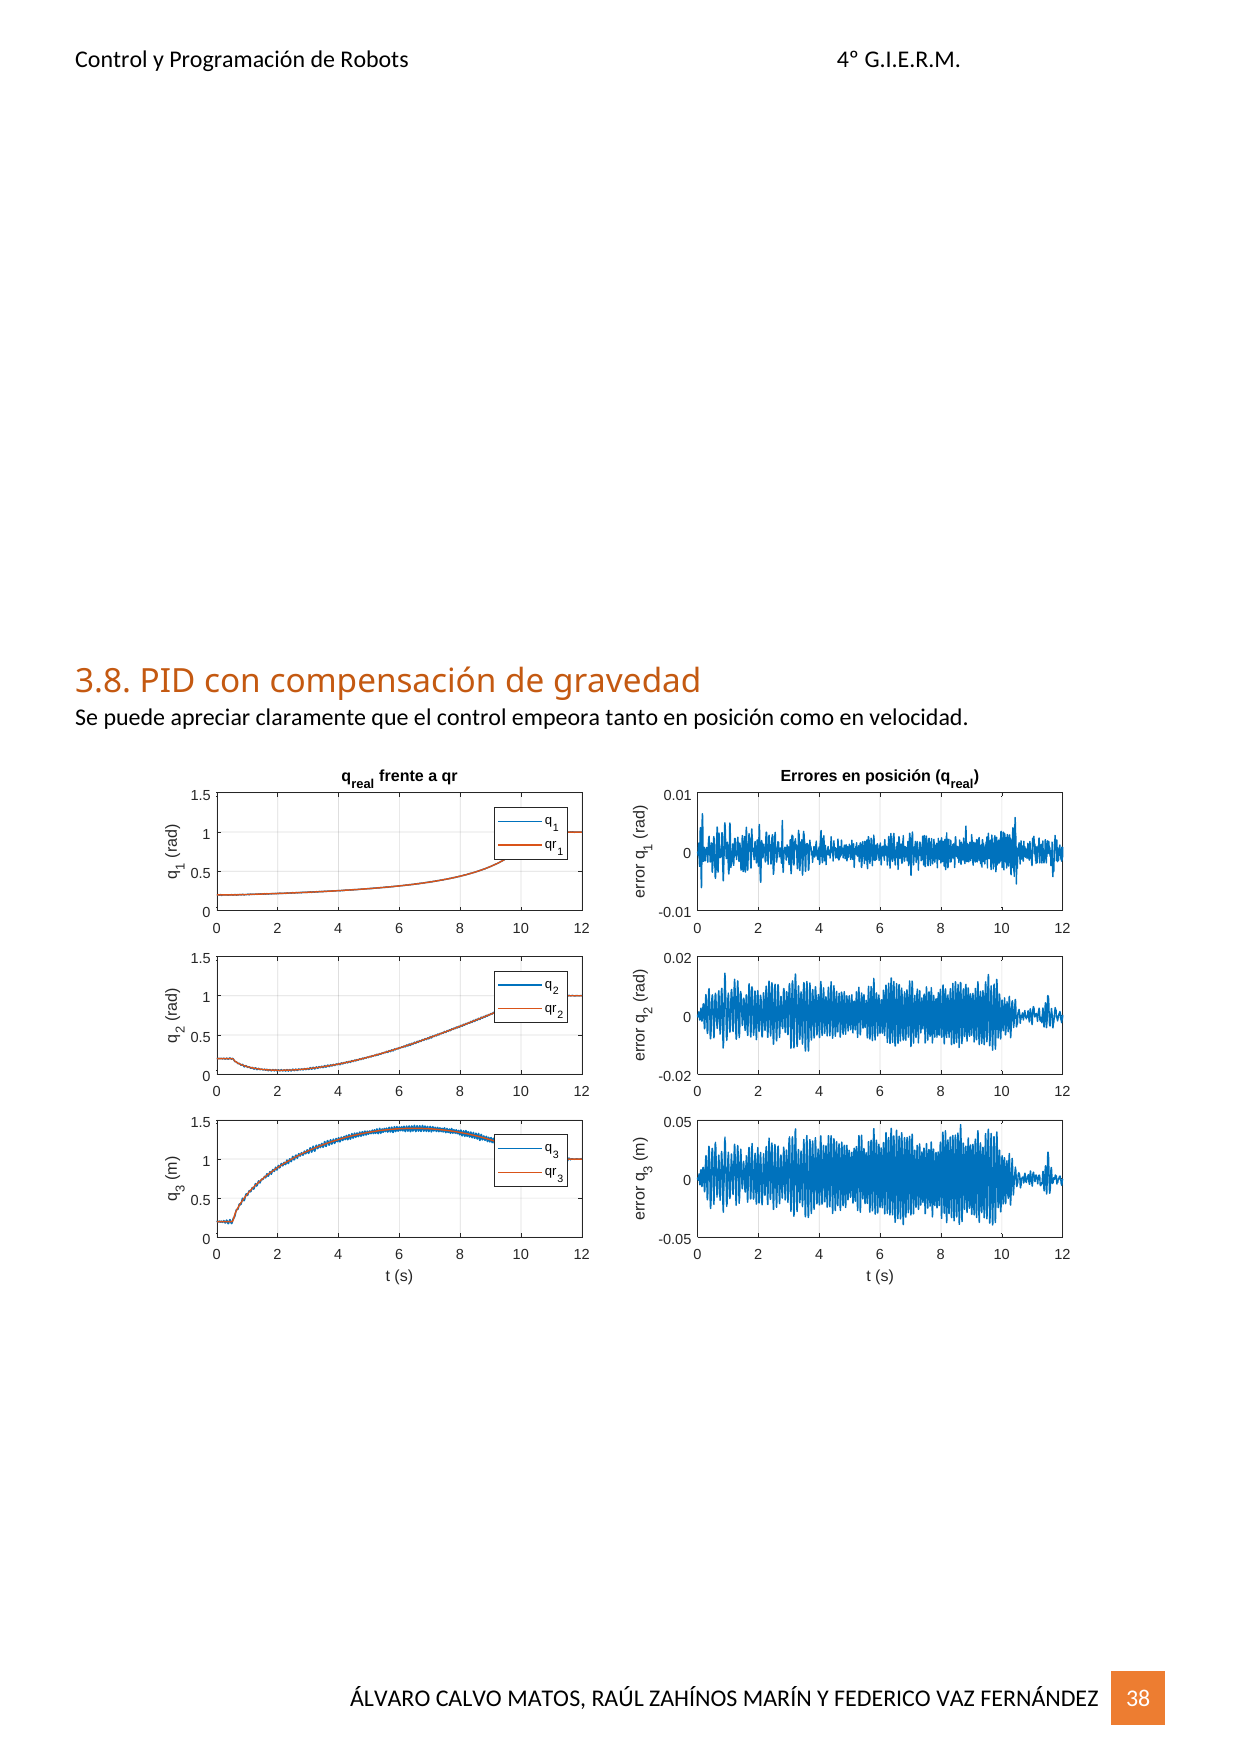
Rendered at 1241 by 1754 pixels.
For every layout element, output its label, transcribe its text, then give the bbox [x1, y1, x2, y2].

subtitle 3.8. PID con compensación de gravedad [75, 656, 1165, 702]
text Se puede apreciar claramente que el control empeora tanto en posición como en velocidad. [75, 702, 1165, 731]
